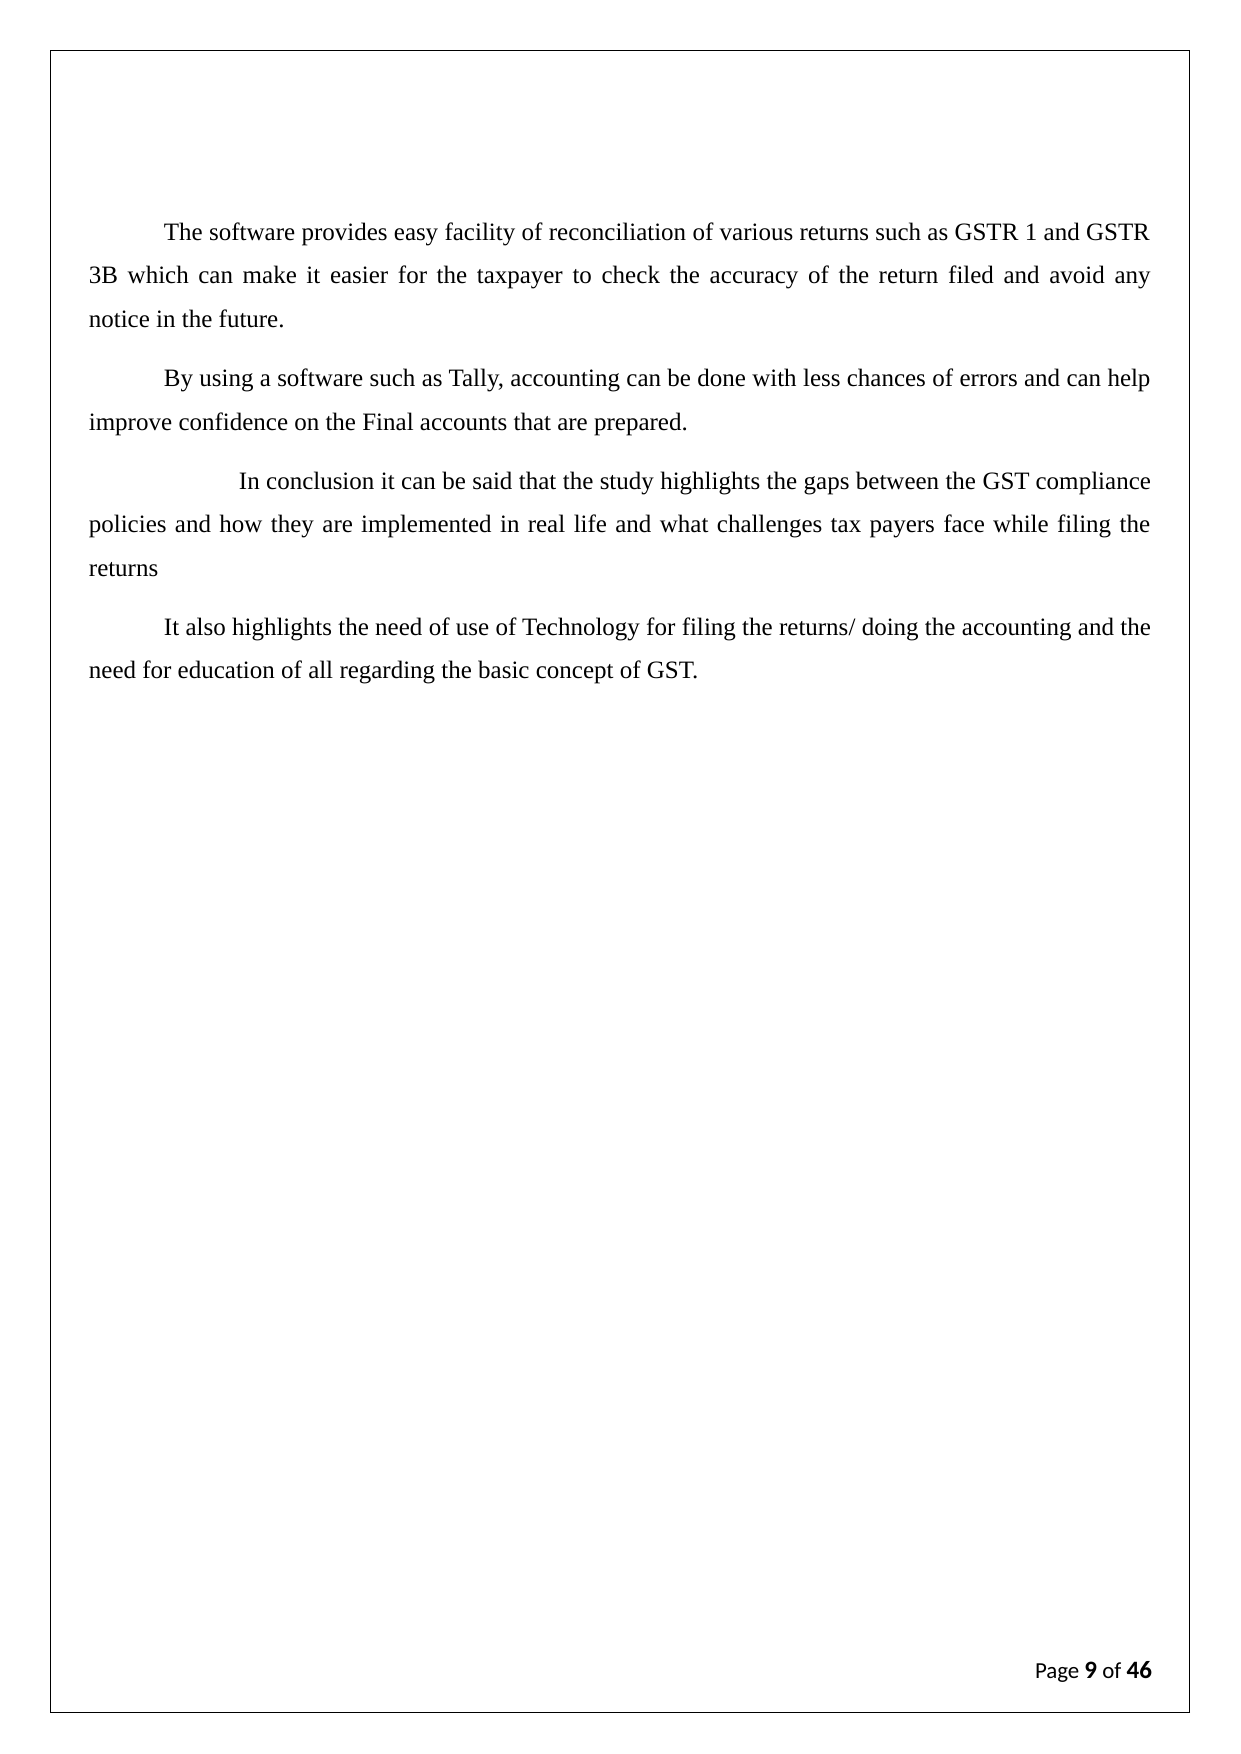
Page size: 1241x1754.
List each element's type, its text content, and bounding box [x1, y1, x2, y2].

text It also highlights the need of use of Technology for filing the returns/ doing the accounting and the need for education of all regarding the basic concept of GST. [89, 612, 1152, 684]
text By using a software such as Tally, accounting can be done with less chances of errors and can help improve confidence on the Final accounts that are prepared. [89, 363, 1152, 435]
text In conclusion it can be said that the study highlights the gaps between the GST compliance policies and how they are implemented in real life and what challenges tax payers face while filing the returns [89, 466, 1152, 581]
text The software provides easy facility of reconciliation of various returns such as GSTR 1 and GSTR 3B which can make it easier for the taxpayer to check the accuracy of the return filed and avoid any notice in the future. [89, 217, 1152, 332]
